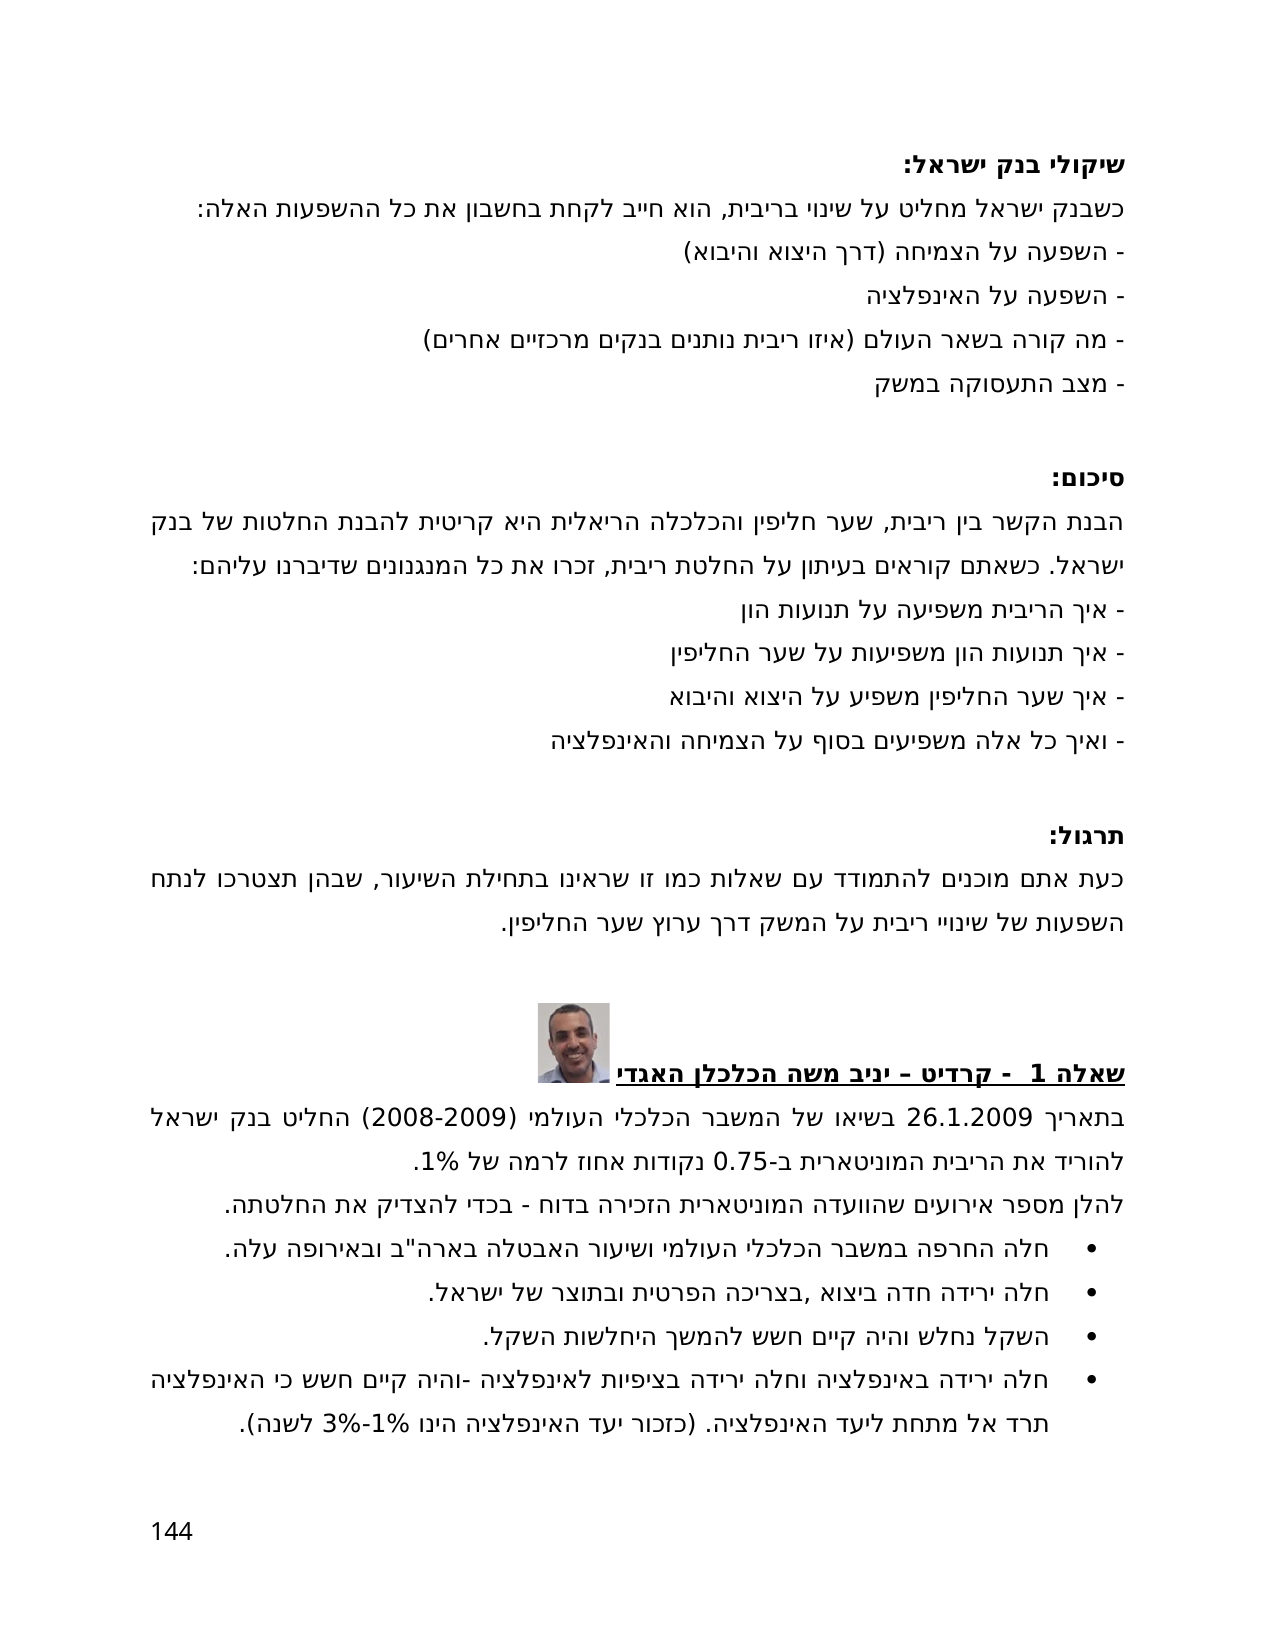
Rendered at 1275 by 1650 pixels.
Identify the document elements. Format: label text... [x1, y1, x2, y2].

text - מה קורה בשאר העולם (איזו ריבית נותנים בנקים מרכזיים אחרים) [150, 325, 1125, 354]
text סיכום: [150, 463, 1125, 493]
text הבנת הקשר בין ריבית, שער חליפין והכלכלה הריאלית היא קריטית להבנת החלטות של בנק ישראל. כשאתם קוראים בעיתון על החלטת ריבית, זכרו את כל המנגנונים שדיברנו עליהם: [150, 507, 1125, 580]
text להלן מספר אירועים שהוועדה המוניטארית הזכירה בדוח - בכדי להצדיק את החלטתה. [150, 1191, 1125, 1220]
text - איך תנועות הון משפיעות על שער החליפין [150, 638, 1125, 668]
text - השפעה על הצמיחה (דרך היצוא והיבוא) [150, 237, 1125, 267]
text שאלה 1 - קרדיט – יניב משה הכלכלן האגדי [150, 1003, 1125, 1088]
text תרגול: [150, 821, 1125, 850]
text - איך שער החליפין משפיע על היצוא והיבוא [150, 682, 1125, 711]
text - מצב התעסוקה במשק [150, 369, 1125, 398]
picture [537, 1003, 610, 1083]
text שיקולי בנק ישראל: [150, 150, 1125, 179]
list חלה ירידה באינפלציה וחלה ירידה בציפיות לאינפלציה -והיה קיים חשש כי האינפלציה תרד אל מתחת ליעד האינפלציה. (כזכור יעד האינפלציה הינו 1%-3% לשנה). [150, 1366, 1087, 1438]
list חלה ירידה חדה ביצוא ,בצריכה הפרטית ובתוצר של ישראל. [150, 1278, 1087, 1307]
text בתאריך 26.1.2009 בשיאו של המשבר הכלכלי העולמי (2008-2009) החליט בנק ישראל להוריד את הריבית המוניטארית ב-0.75 נקודות אחוז לרמה של 1%. [150, 1103, 1125, 1176]
text - השפעה על האינפלציה [150, 281, 1125, 310]
text - ואיך כל אלה משפיעים בסוף על הצמיחה והאינפלציה [150, 726, 1125, 755]
text כשבנק ישראל מחליט על שינוי בריבית, הוא חייב לקחת בחשבון את כל ההשפעות האלה: [150, 194, 1125, 223]
list חלה החרפה במשבר הכלכלי העולמי ושיעור האבטלה בארה"ב ובאירופה עלה. [150, 1234, 1087, 1263]
text - איך הריבית משפיעה על תנועות הון [150, 595, 1125, 624]
list השקל נחלש והיה קיים חשש להמשך היחלשות השקל. [150, 1322, 1087, 1351]
text כעת אתם מוכנים להתמודד עם שאלות כמו זו שראינו בתחילת השיעור, שבהן תצטרכו לנתח השפעות של שינויי ריבית על המשק דרך ערוץ שער החליפין. [150, 864, 1125, 937]
